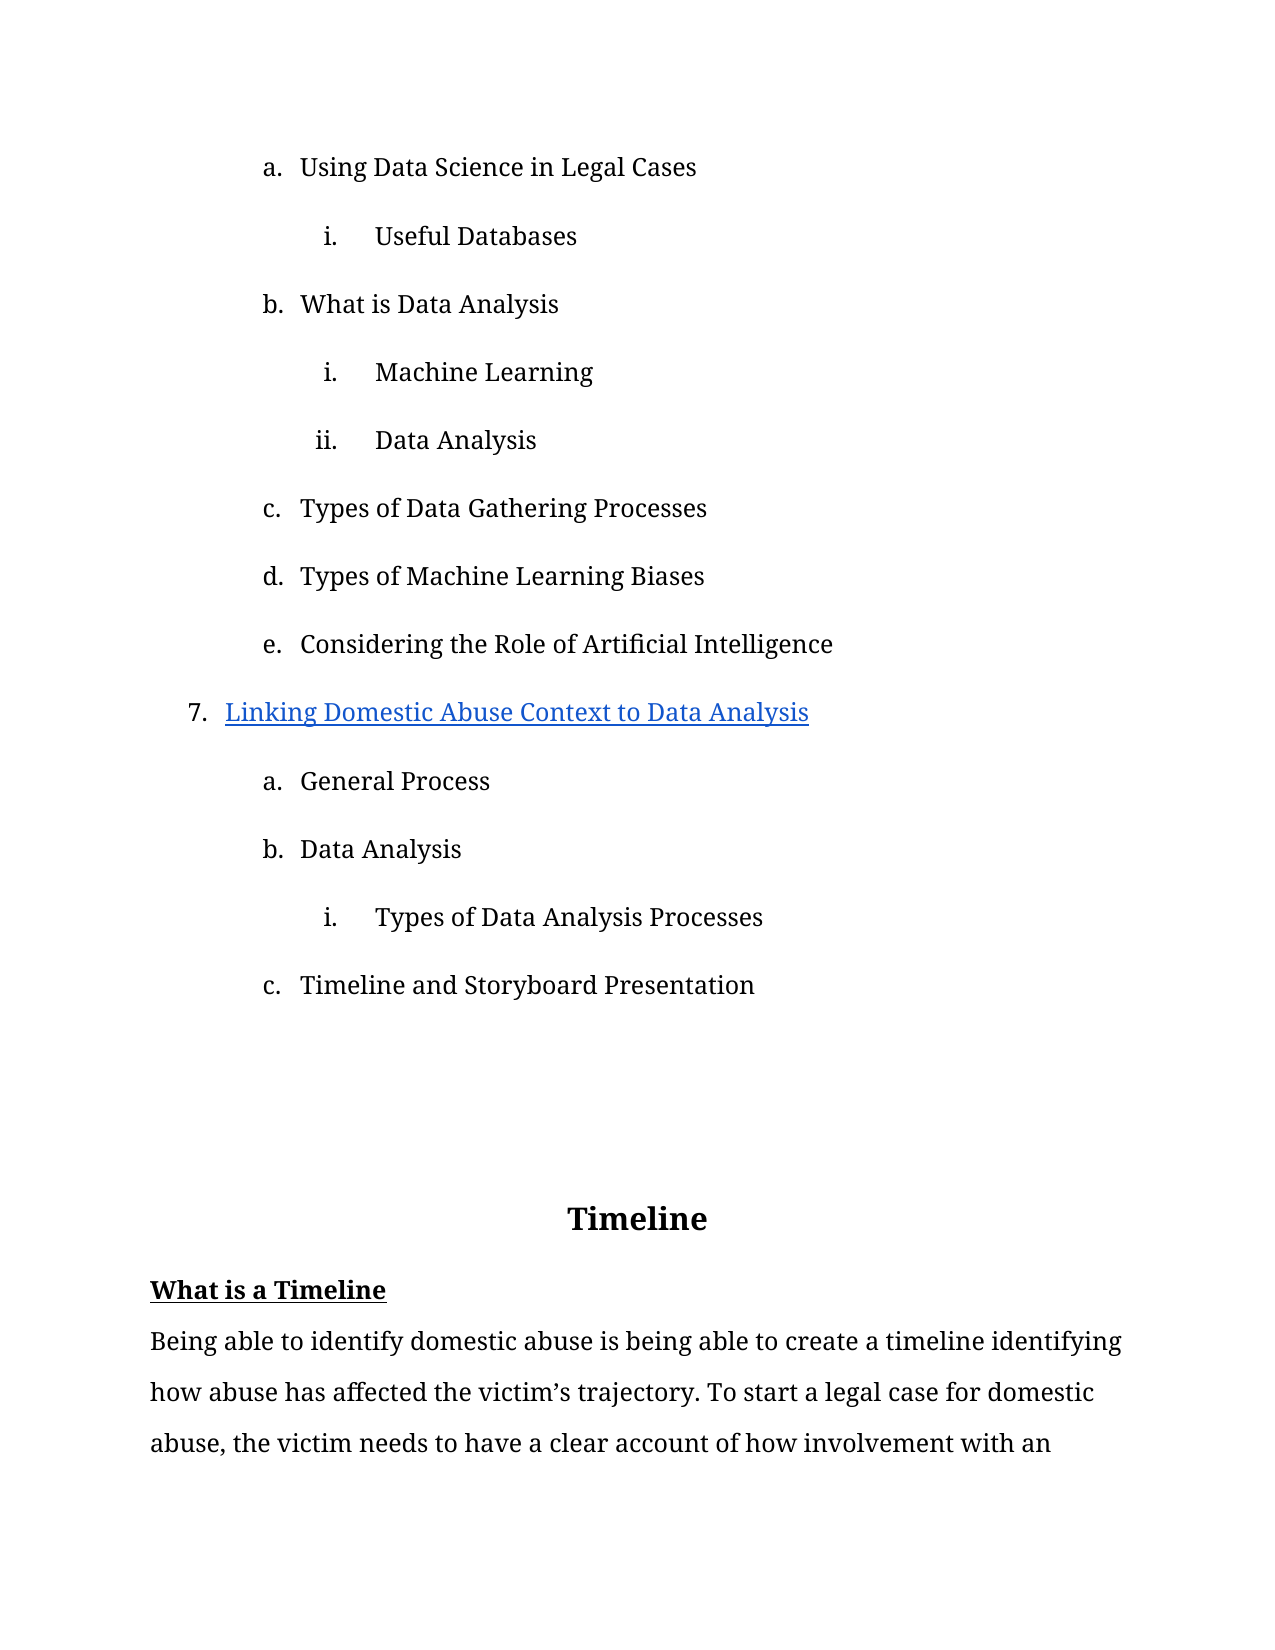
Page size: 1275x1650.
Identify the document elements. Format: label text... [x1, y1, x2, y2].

list Types of Machine Learning Biases [262, 559, 1125, 593]
list Types of Data Gathering Processes [262, 491, 1125, 525]
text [150, 1324, 1125, 1460]
list Linking Domestic Abuse Context to Data Analysis [187, 695, 1125, 729]
list Useful Databases [337, 218, 1125, 252]
list Types of Data Analysis Processes [337, 899, 1125, 933]
list Data Analysis [262, 831, 1125, 865]
list Machine Learning [337, 354, 1125, 388]
list Data Analysis [337, 422, 1125, 457]
list Using Data Science in Legal Cases [262, 150, 1125, 184]
list General Process [262, 763, 1125, 797]
text What is a Timeline [150, 1273, 1125, 1307]
list Timeline and Storyboard Presentation [262, 967, 1125, 1002]
subtitle Timeline [150, 1196, 1125, 1239]
list Considering the Role of Artificial Intelligence [262, 627, 1125, 661]
list What is Data Analysis [262, 286, 1125, 320]
